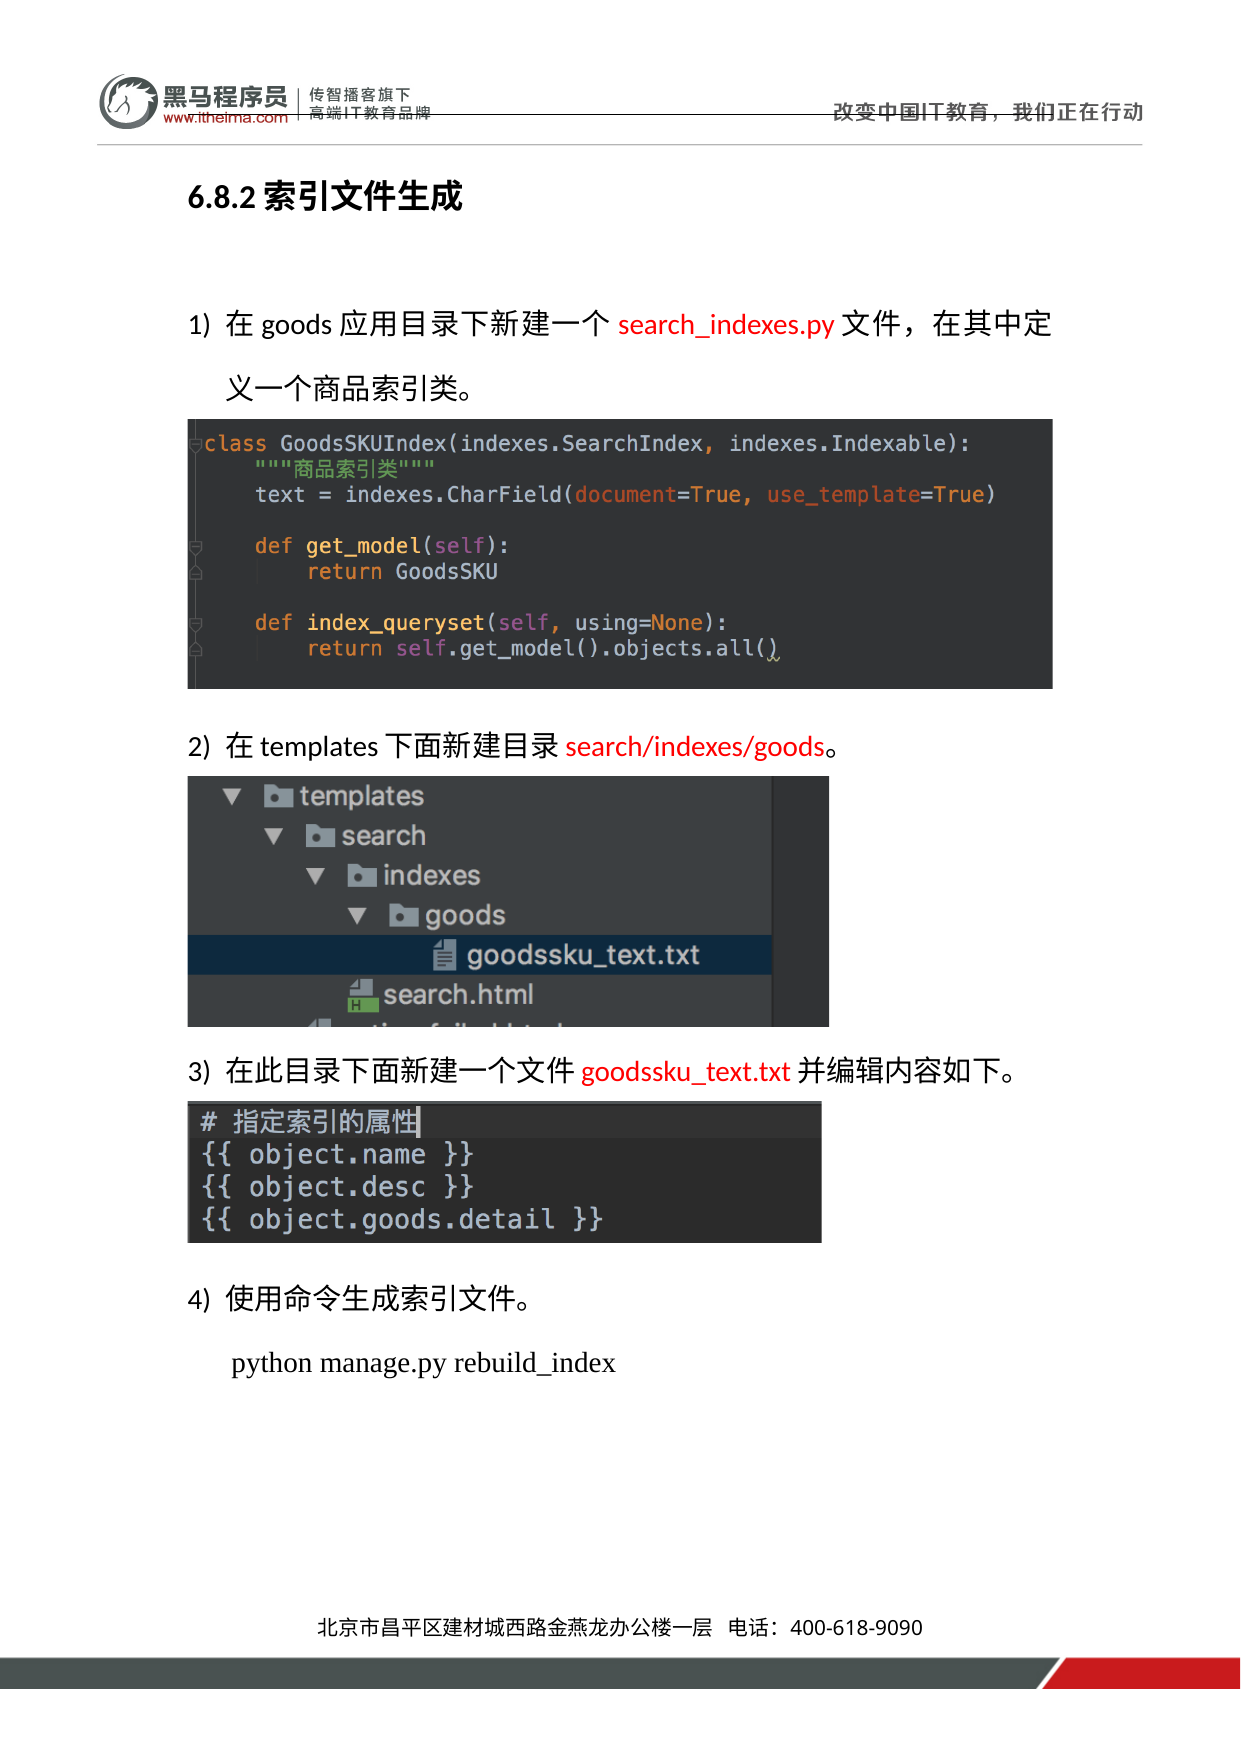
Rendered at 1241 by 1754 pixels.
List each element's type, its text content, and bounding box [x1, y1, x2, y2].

picture [0, 3, 1241, 153]
text python manage.py rebuild_index [187, 1329, 1053, 1394]
picture [187, 776, 830, 1027]
list 使用命令生成索引文件。 [187, 1264, 1053, 1329]
list 在goods应用目录下新建一个search_indexes.py文件，在其中定义一个商品索引类。 [187, 289, 1053, 419]
picture [187, 419, 1053, 689]
subtitle 6.8.2 索引文件生成 [187, 162, 1053, 227]
list 在此目录下面新建一个文件goodssku_text.txt并编辑内容如下。 [187, 1037, 1053, 1102]
list 在templates下面新建目录search/indexes/goods。 [187, 712, 1053, 777]
picture [187, 1101, 822, 1243]
picture [0, 1599, 1241, 1689]
